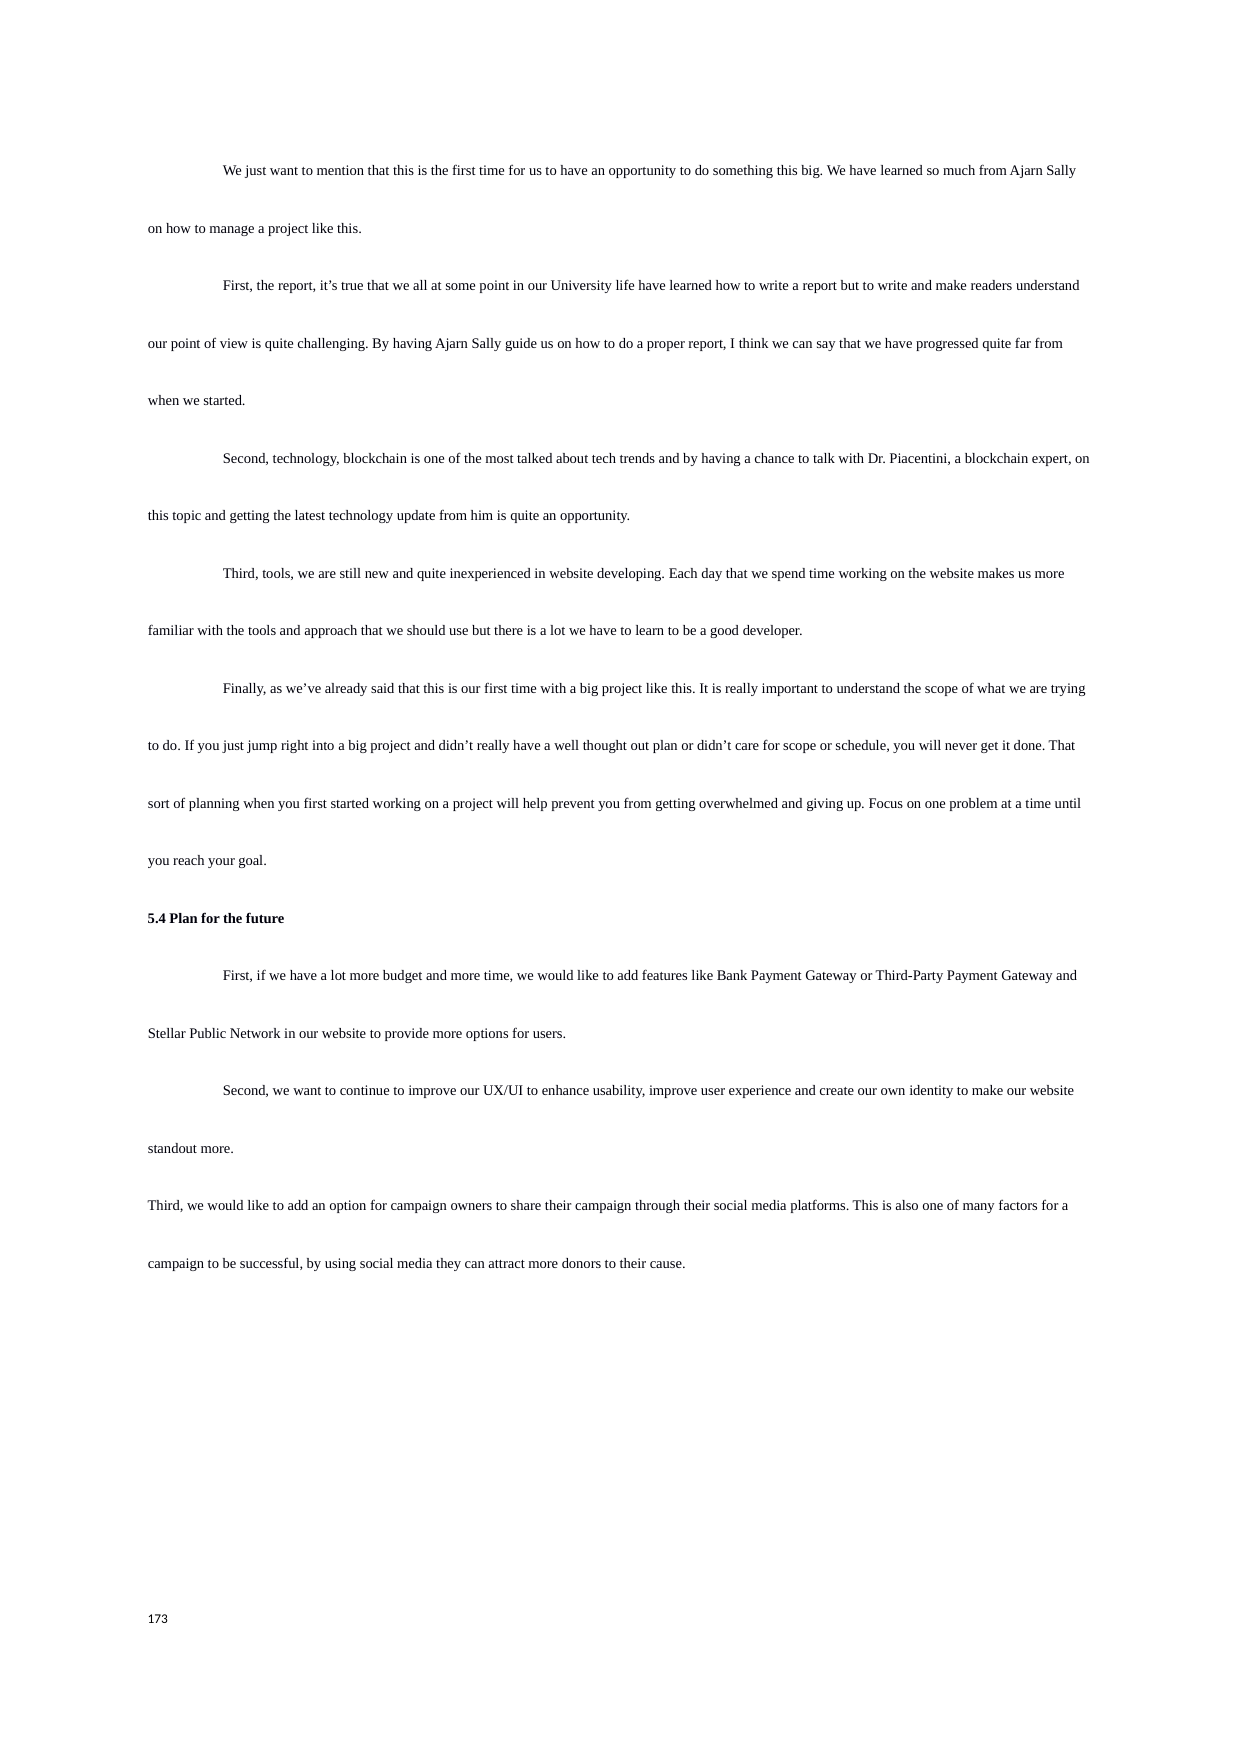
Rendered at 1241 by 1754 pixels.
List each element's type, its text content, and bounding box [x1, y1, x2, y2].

text First, the report, it’s true that we all at some point in our University life have learned how to write a report but to write and make readers understand our point of view is quite challenging. By having Ajarn Sally guide us on how to do a proper report, I think we can say that we have progressed quite far from when we started. [148, 265, 1090, 409]
text 5.4 Plan for the future [147, 897, 1090, 926]
text Finally, as we’ve already said that this is our first time with a big project like this. It is really important to understand the scope of what we are trying to do. If you just jump right into a big project and didn’t really have a well thought out plan or didn’t care for scope or schedule, you will never get it done. That sort of planning when you first started working on a project will help prevent you from getting overwhelmed and giving up. Focus on one problem at a time until you reach your goal. [148, 667, 1090, 869]
text Second, technology, blockchain is one of the most talked about tech trends and by having a chance to talk with Dr. Piacentini, a blockchain expert, on this topic and getting the latest technology update from him is quite an opportunity. [148, 437, 1090, 524]
text Third, we would like to add an option for campaign owners to share their campaign through their social media platforms. This is also one of many factors for a campaign to be successful, by using social media they can attract more donors to their cause. [147, 1185, 1090, 1271]
text First, if we have a lot more budget and more time, we would like to add features like Bank Payment Gateway or Third-Party Payment Gateway and Stellar Public Network in our website to provide more options for users. [147, 955, 1090, 1041]
text Third, tools, we are still new and quite inexperienced in website developing. Each day that we spend time working on the website makes us more familiar with the tools and approach that we should use but there is a lot we have to learn to be a good developer. [148, 552, 1090, 639]
text Second, we want to continue to improve our UX/UI to enhance usability, improve user experience and create our own identity to make our website standout more. [148, 1070, 1090, 1156]
text We just want to mention that this is the first time for us to have an opportunity to do something this big. We have learned so much from Ajarn Sally on how to manage a project like this. [147, 150, 1090, 236]
